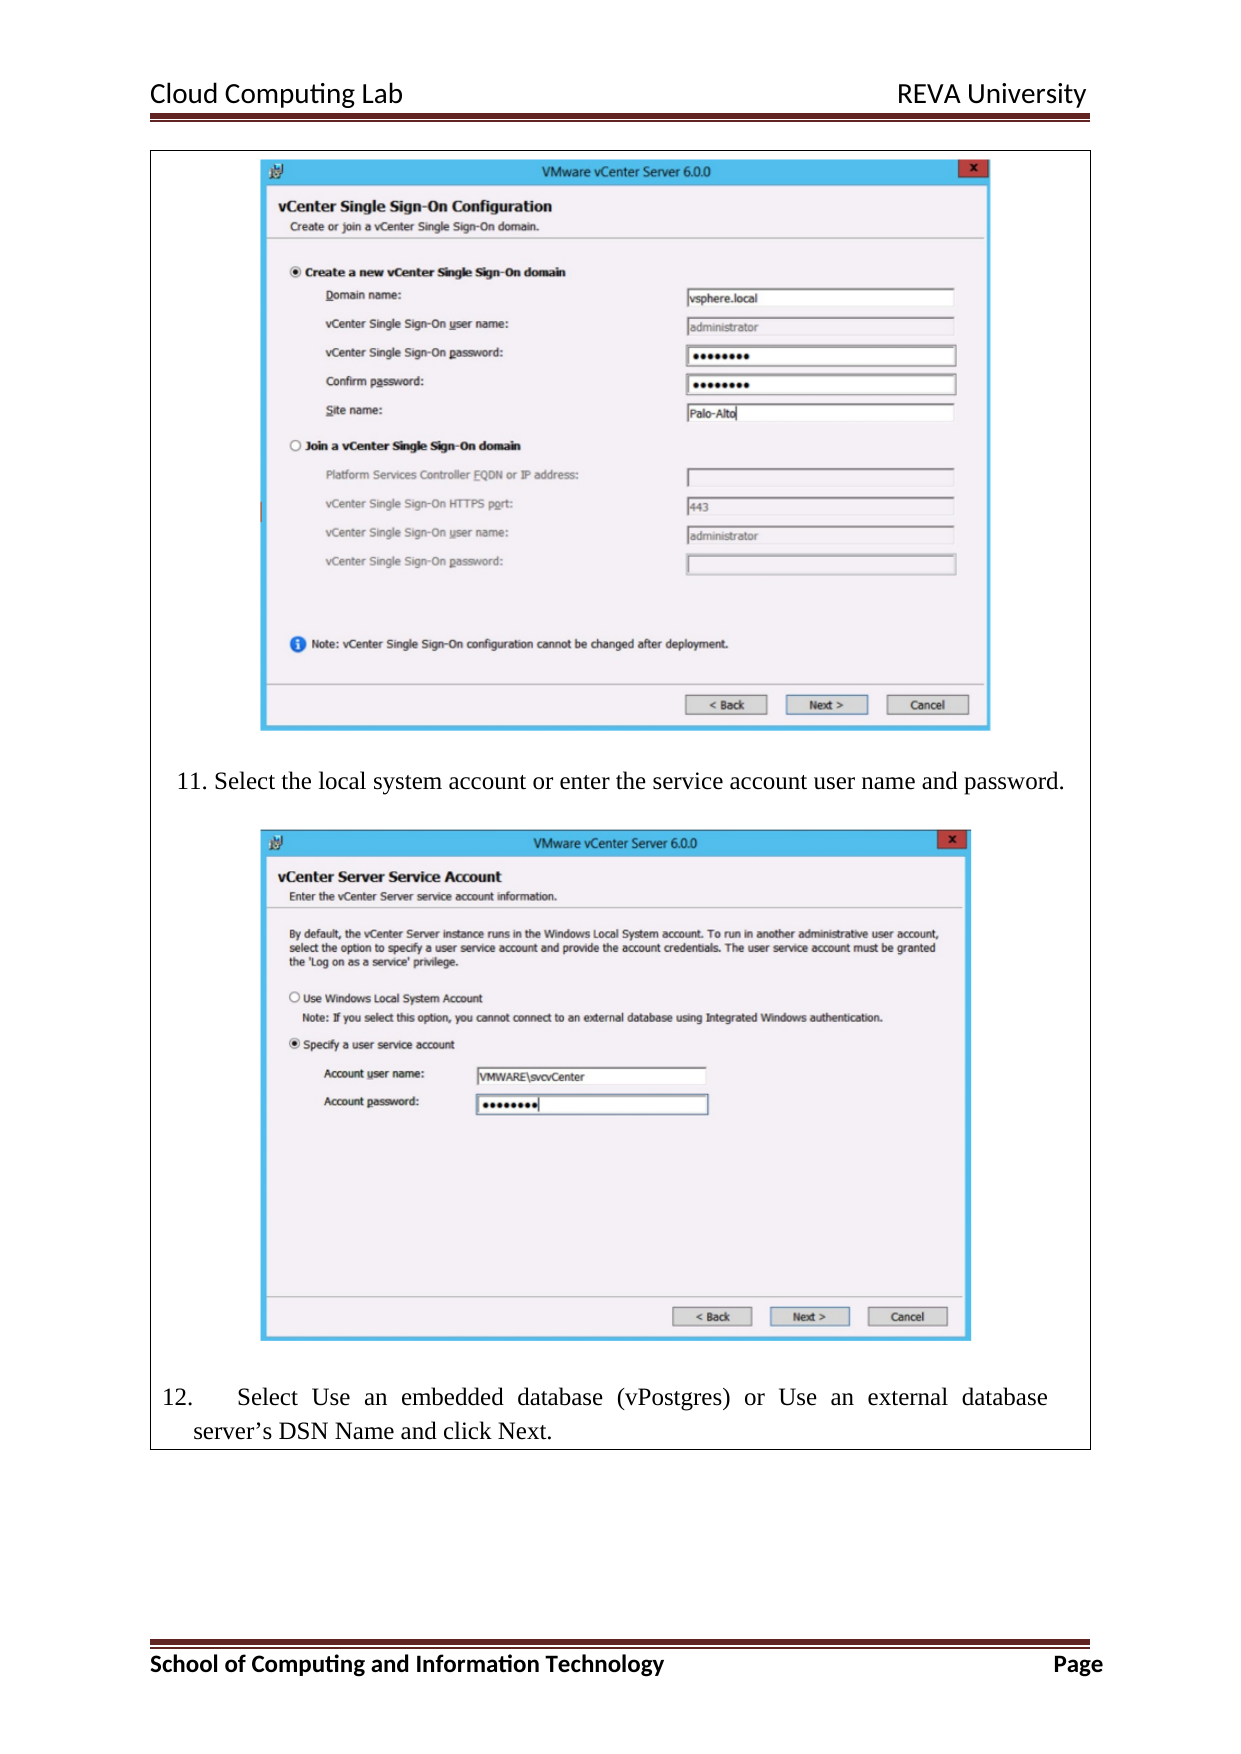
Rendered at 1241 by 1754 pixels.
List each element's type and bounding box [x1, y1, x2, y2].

picture [244, 151, 998, 742]
table_cell [151, 151, 1090, 1449]
picture [254, 820, 988, 1358]
